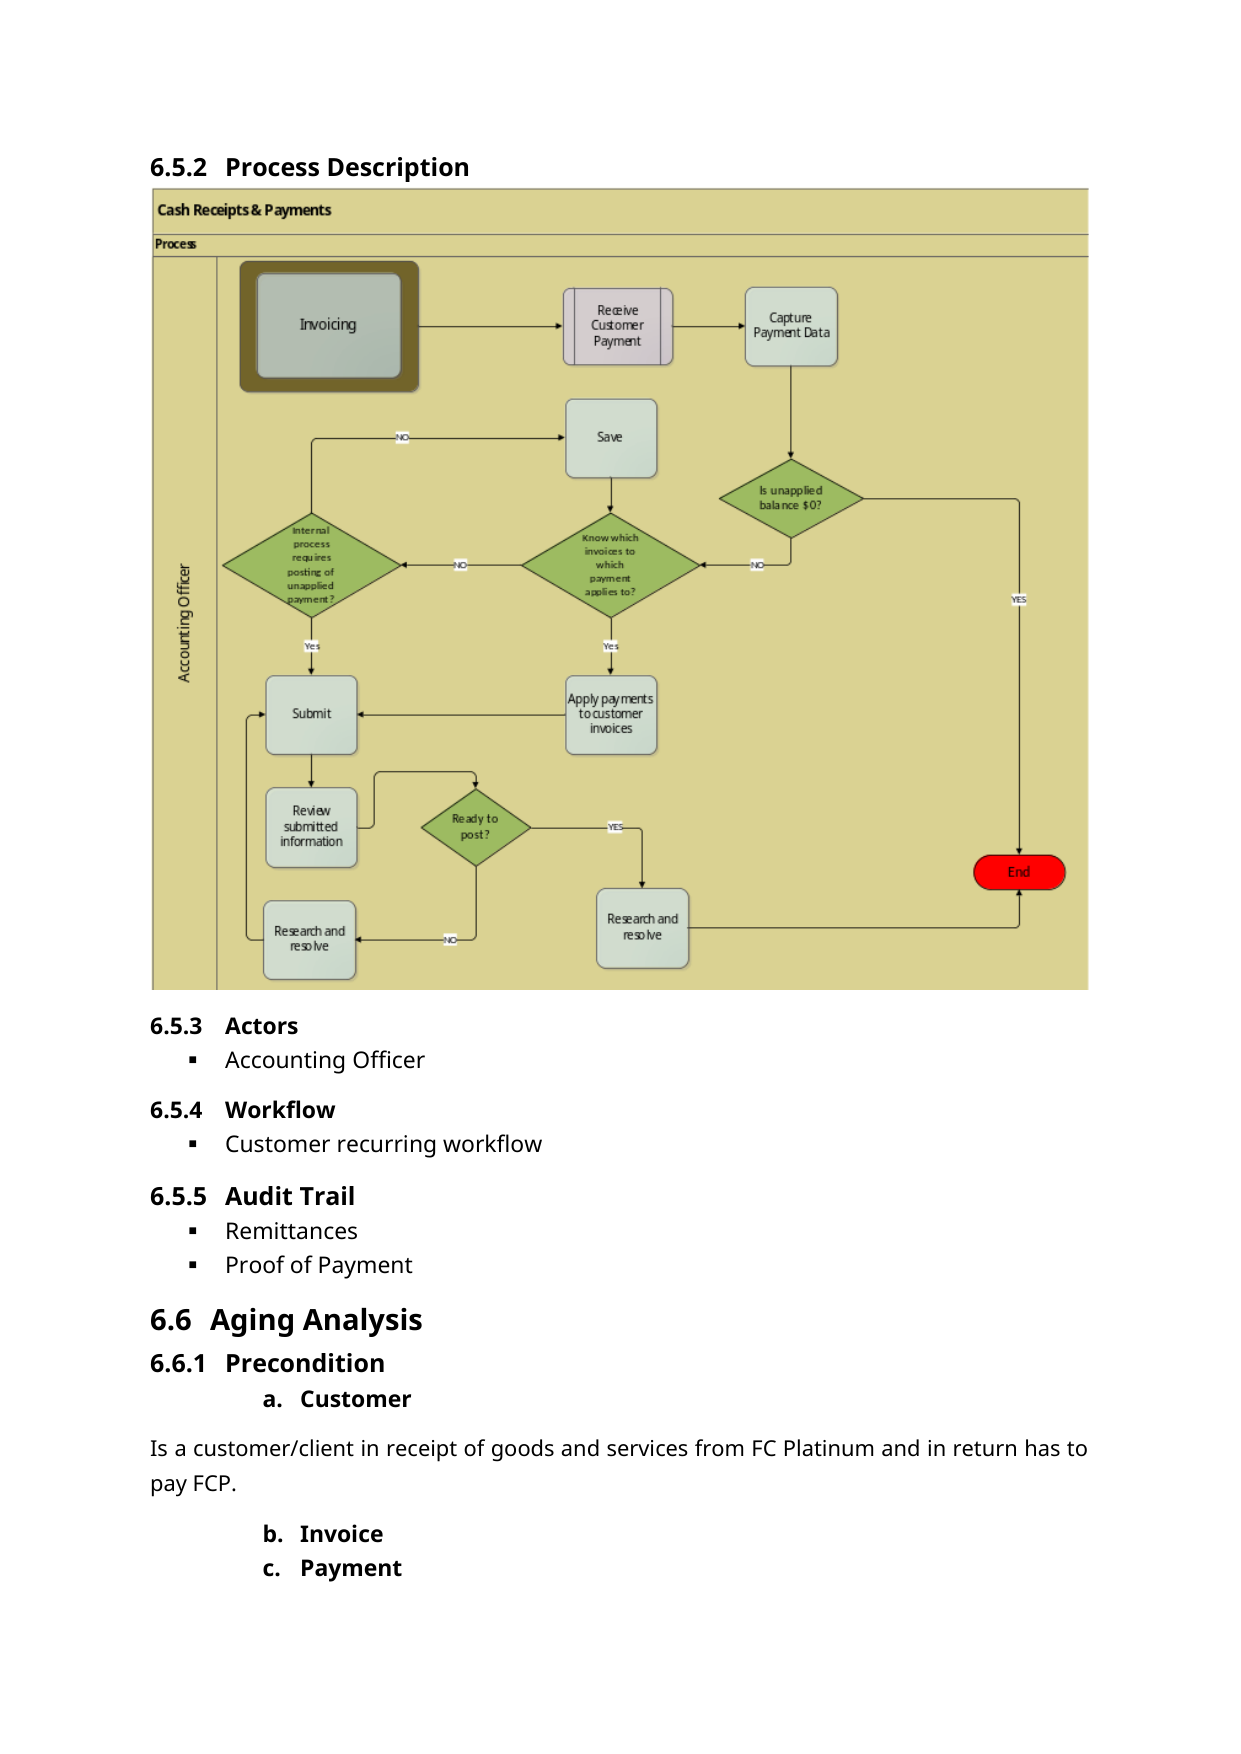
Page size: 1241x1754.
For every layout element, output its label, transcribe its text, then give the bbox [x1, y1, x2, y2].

list Payment [262, 1552, 1090, 1583]
list Customer [262, 1383, 1090, 1414]
list Customer recurring workflow [187, 1128, 1090, 1159]
subtitle Workflow [150, 1094, 1090, 1125]
list Proof of Payment [187, 1249, 1090, 1280]
text Is a customer/client in receipt of goods and services from FC Platinum and in return has to pay FCP. [150, 1433, 1090, 1497]
subtitle Precondition [150, 1346, 1090, 1380]
subtitle Aging Analysis [150, 1299, 1090, 1339]
list Invoice [262, 1518, 1090, 1549]
subtitle Audit Trail [150, 1178, 1090, 1212]
list Remittances [187, 1215, 1090, 1246]
list Accounting Officer [187, 1044, 1090, 1075]
subtitle Process Description [150, 150, 1090, 184]
subtitle Actors [150, 1010, 1090, 1041]
